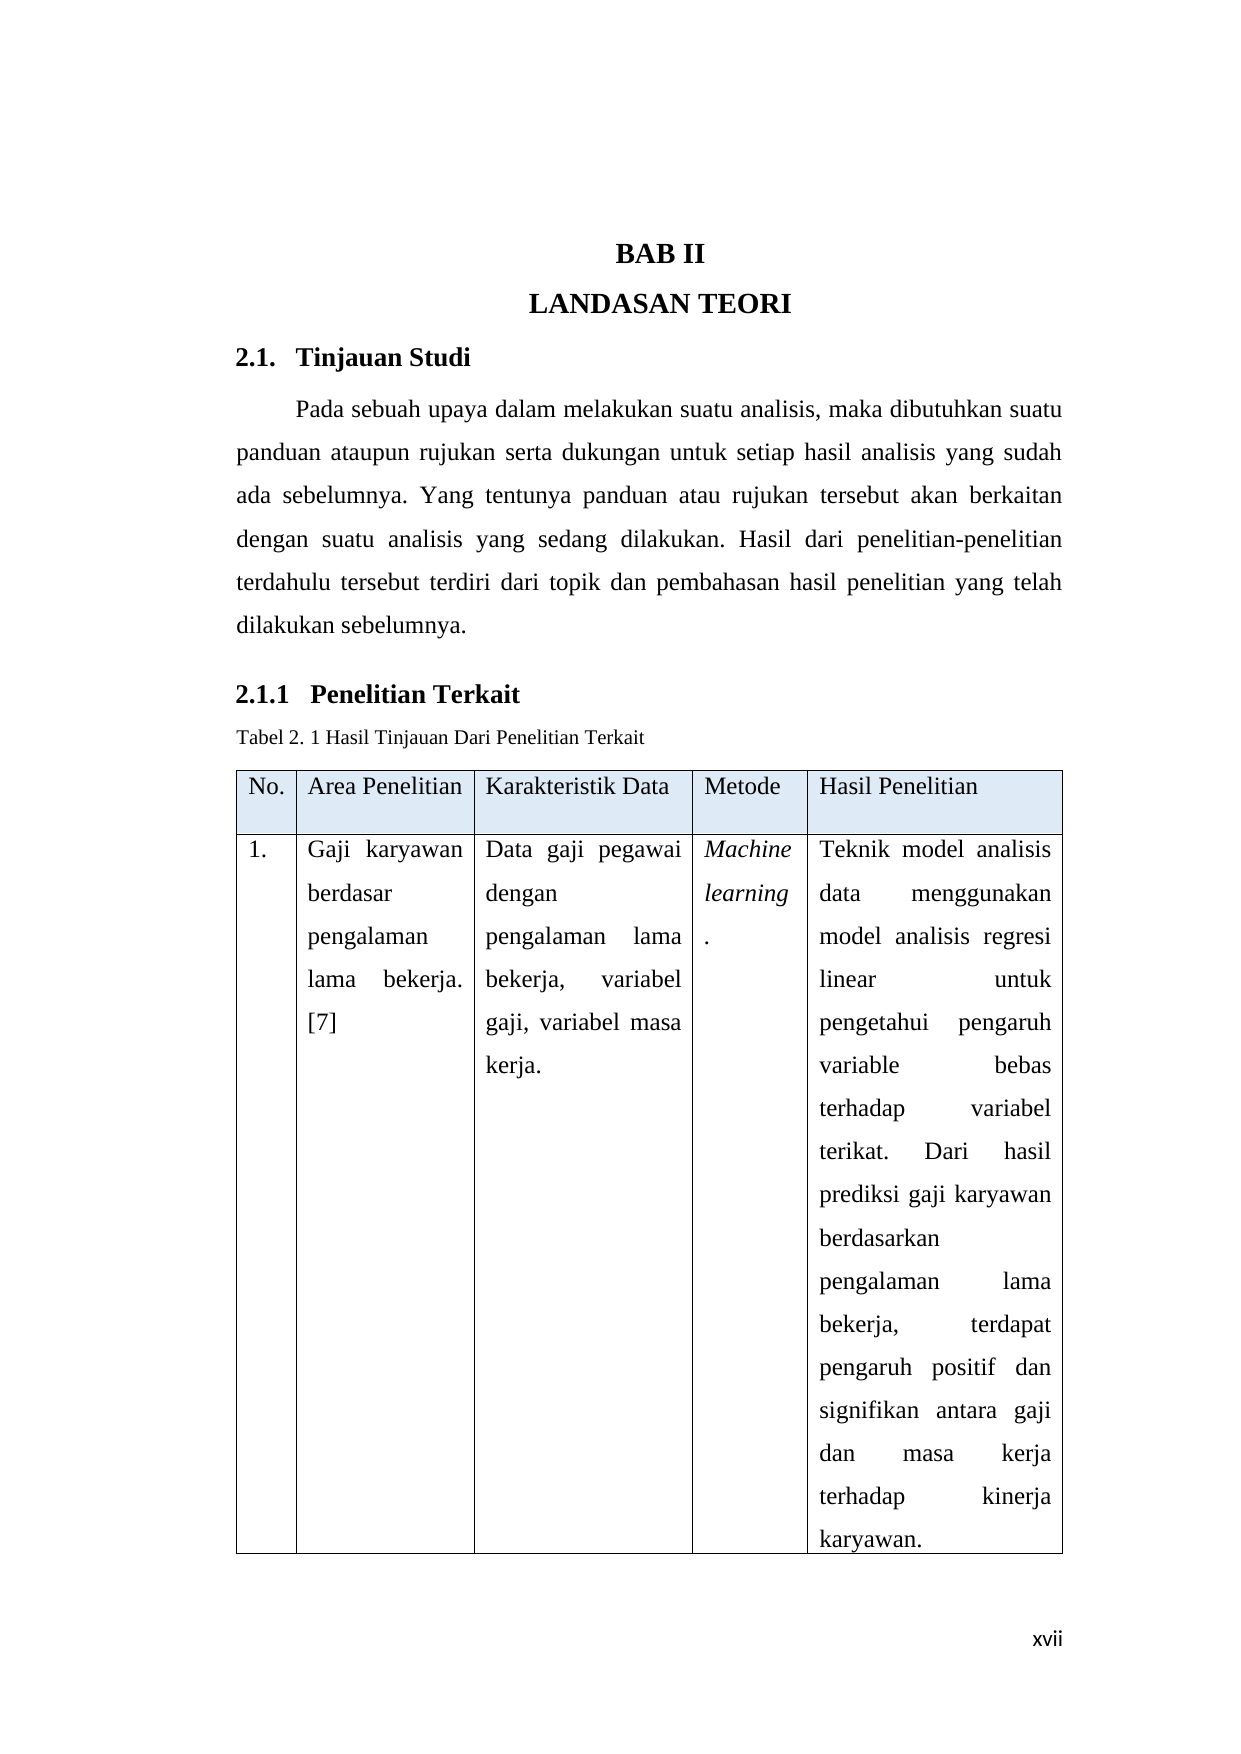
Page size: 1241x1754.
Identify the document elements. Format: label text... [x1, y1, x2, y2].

subtitle Penelitian Terkait [235, 678, 1063, 709]
table_cell Machine learning. [693, 835, 807, 1553]
table_cell 1. [237, 835, 296, 1553]
table_header Area Penelitian [297, 771, 474, 833]
table_cell Teknik model analisis data menggunakan model analisis regresi linear untuk pengetahui pengaruh variable bebas terhadap variabel terikat. Dari hasil prediksi gaji karyawan berdasarkan pengalaman lama bekerja, terdapat pengaruh positif dan signifikan antara gaji dan masa kerja terhadap kinerja karyawan. [808, 835, 1062, 1553]
subtitle LANDASAN TEORI [258, 287, 1063, 320]
table_header No. [237, 771, 296, 833]
table_header Hasil Penelitian [808, 771, 1062, 833]
text Tabel 2. 1 Hasil Tinjauan Dari Penelitian Terkait [236, 725, 1063, 749]
subtitle Tinjauan Studi [235, 341, 1063, 372]
table_cell Data gaji pegawai dengan pengalaman lama bekerja, variabel gaji, variabel masa kerja. [475, 835, 692, 1553]
subtitle BAB II [258, 236, 1063, 270]
table_header Metode [693, 771, 807, 833]
table_cell Gaji karyawan berdasar pengalaman lama bekerja. [297, 835, 474, 1553]
table_header Karakteristik Data [475, 771, 692, 833]
text Pada sebuah upaya dalam melakukan suatu analisis, maka dibutuhkan suatu panduan ataupun rujukan serta dukungan untuk setiap hasil analisis yang sudah ada sebelumnya. Yang tentunya panduan atau rujukan tersebut akan berkaitan dengan suatu analisis yang sedang dilakukan. Hasil dari penelitian-penelitian terdahulu tersebut terdiri dari topik dan pembahasan hasil penelitian yang telah dilakukan sebelumnya. [236, 394, 1063, 639]
